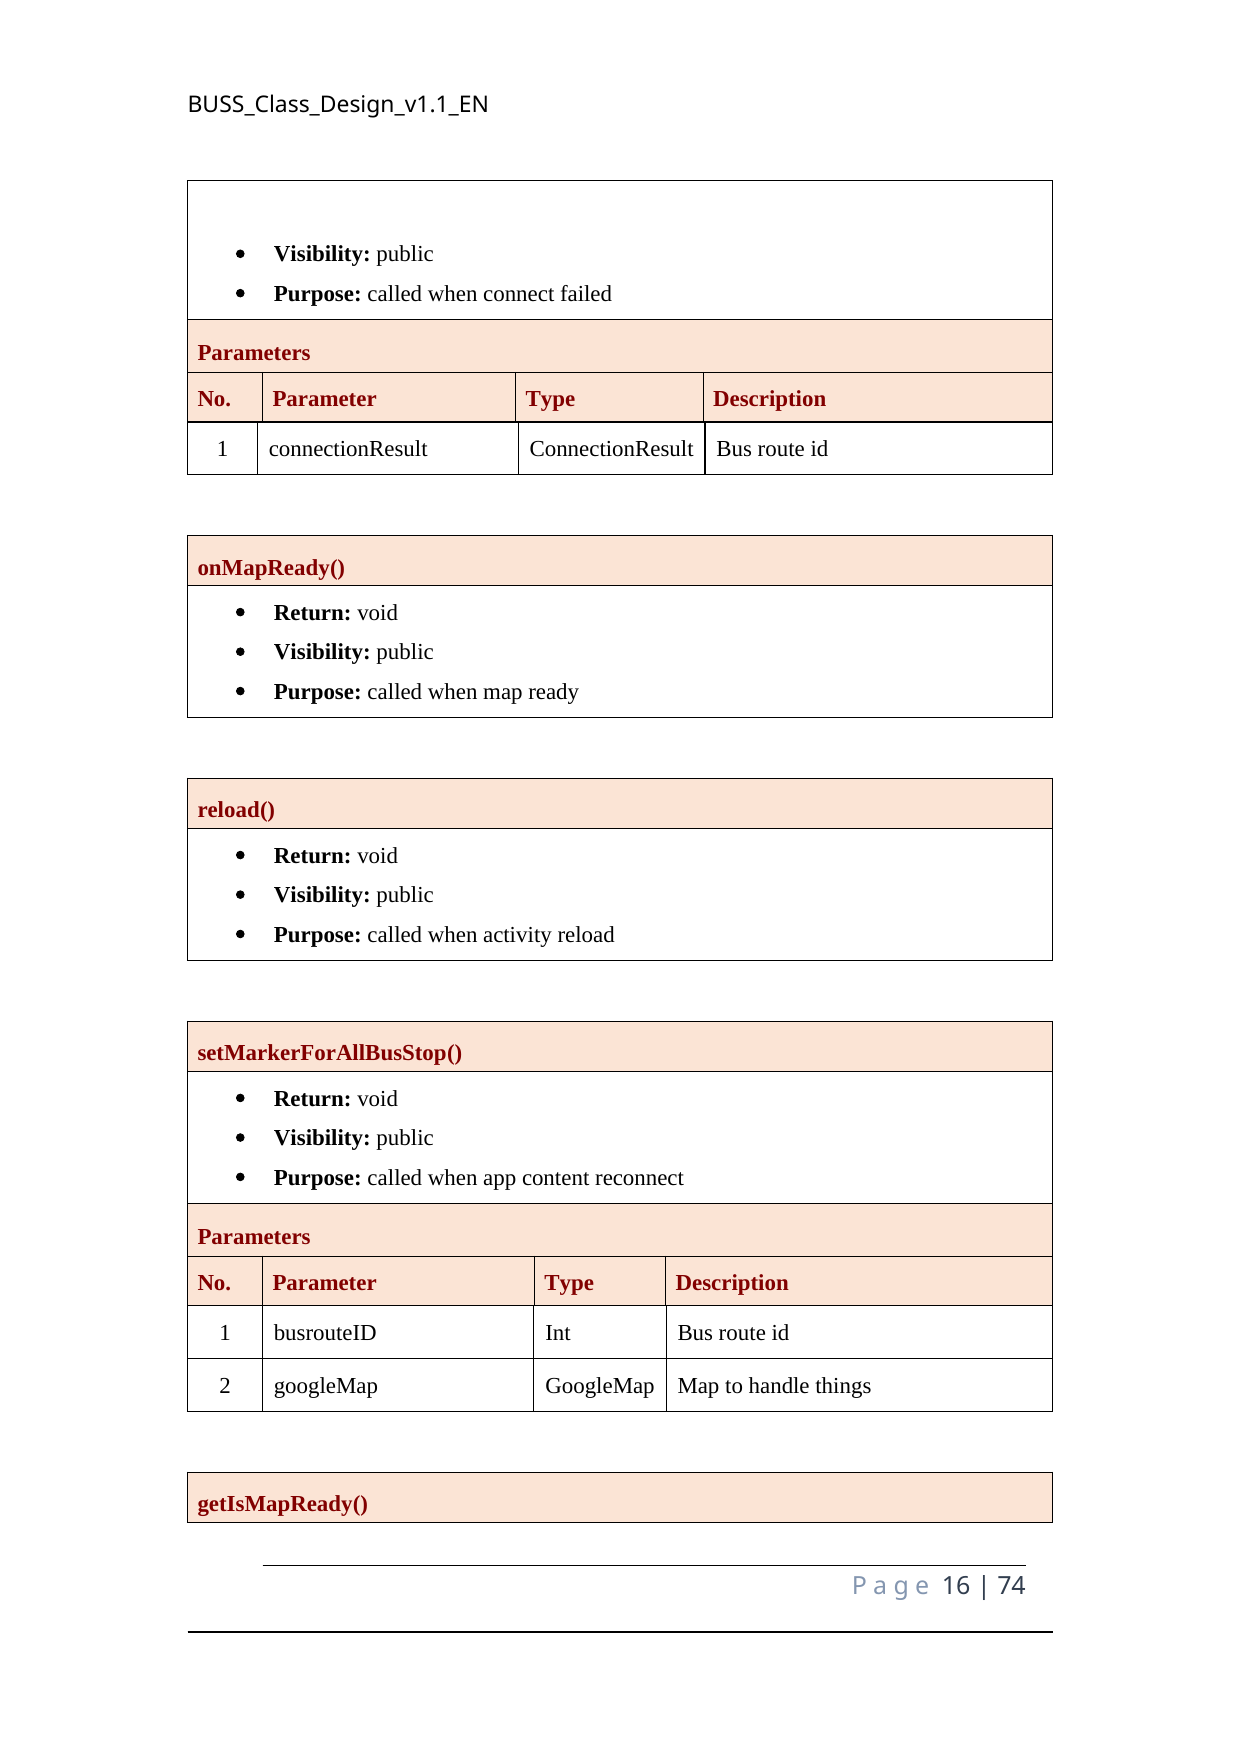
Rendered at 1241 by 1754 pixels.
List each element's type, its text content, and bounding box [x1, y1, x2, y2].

table_cell Parameters [188, 320, 1052, 372]
table_header reload() [188, 779, 1052, 828]
table_cell Parameter [263, 1257, 534, 1305]
table_cell No. [188, 373, 262, 421]
table_header setMarkerForAllBusStop() [188, 1022, 1052, 1071]
table_header busrouteID [263, 1306, 533, 1358]
table_header connectionResult [258, 423, 518, 474]
table_cell No. [188, 1257, 262, 1305]
table_cell Type [535, 1257, 665, 1305]
table_cell Parameters [188, 1204, 1052, 1256]
table_cell GoogleMap [534, 1359, 666, 1411]
table_cell Type [516, 373, 703, 421]
table_header Bus route id [706, 423, 1052, 474]
table_cell 2 [188, 1359, 262, 1411]
table_header 1 [188, 1306, 262, 1358]
table_header onMapReady() [188, 536, 1052, 585]
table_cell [188, 181, 1052, 319]
table_cell Return: void Visibility: public Purpose: called when app content reconnect [188, 1072, 1052, 1203]
table_cell Return: void Visibility: public Purpose: called when activity reload [188, 829, 1052, 960]
table_header 1 [188, 423, 257, 474]
table_cell googleMap [263, 1359, 533, 1411]
table_cell Parameter [263, 373, 515, 421]
table_header ConnectionResult [519, 423, 704, 474]
table_header Int [534, 1306, 666, 1358]
table_cell Map to handle things [667, 1359, 1052, 1411]
table_header Bus route id [667, 1306, 1052, 1358]
table_cell Description [704, 373, 1052, 421]
table_cell Return: void Visibility: public Purpose: called when map ready [188, 586, 1052, 717]
table_cell Description [666, 1257, 1052, 1305]
table_header getIsMapReady() [188, 1473, 1052, 1522]
